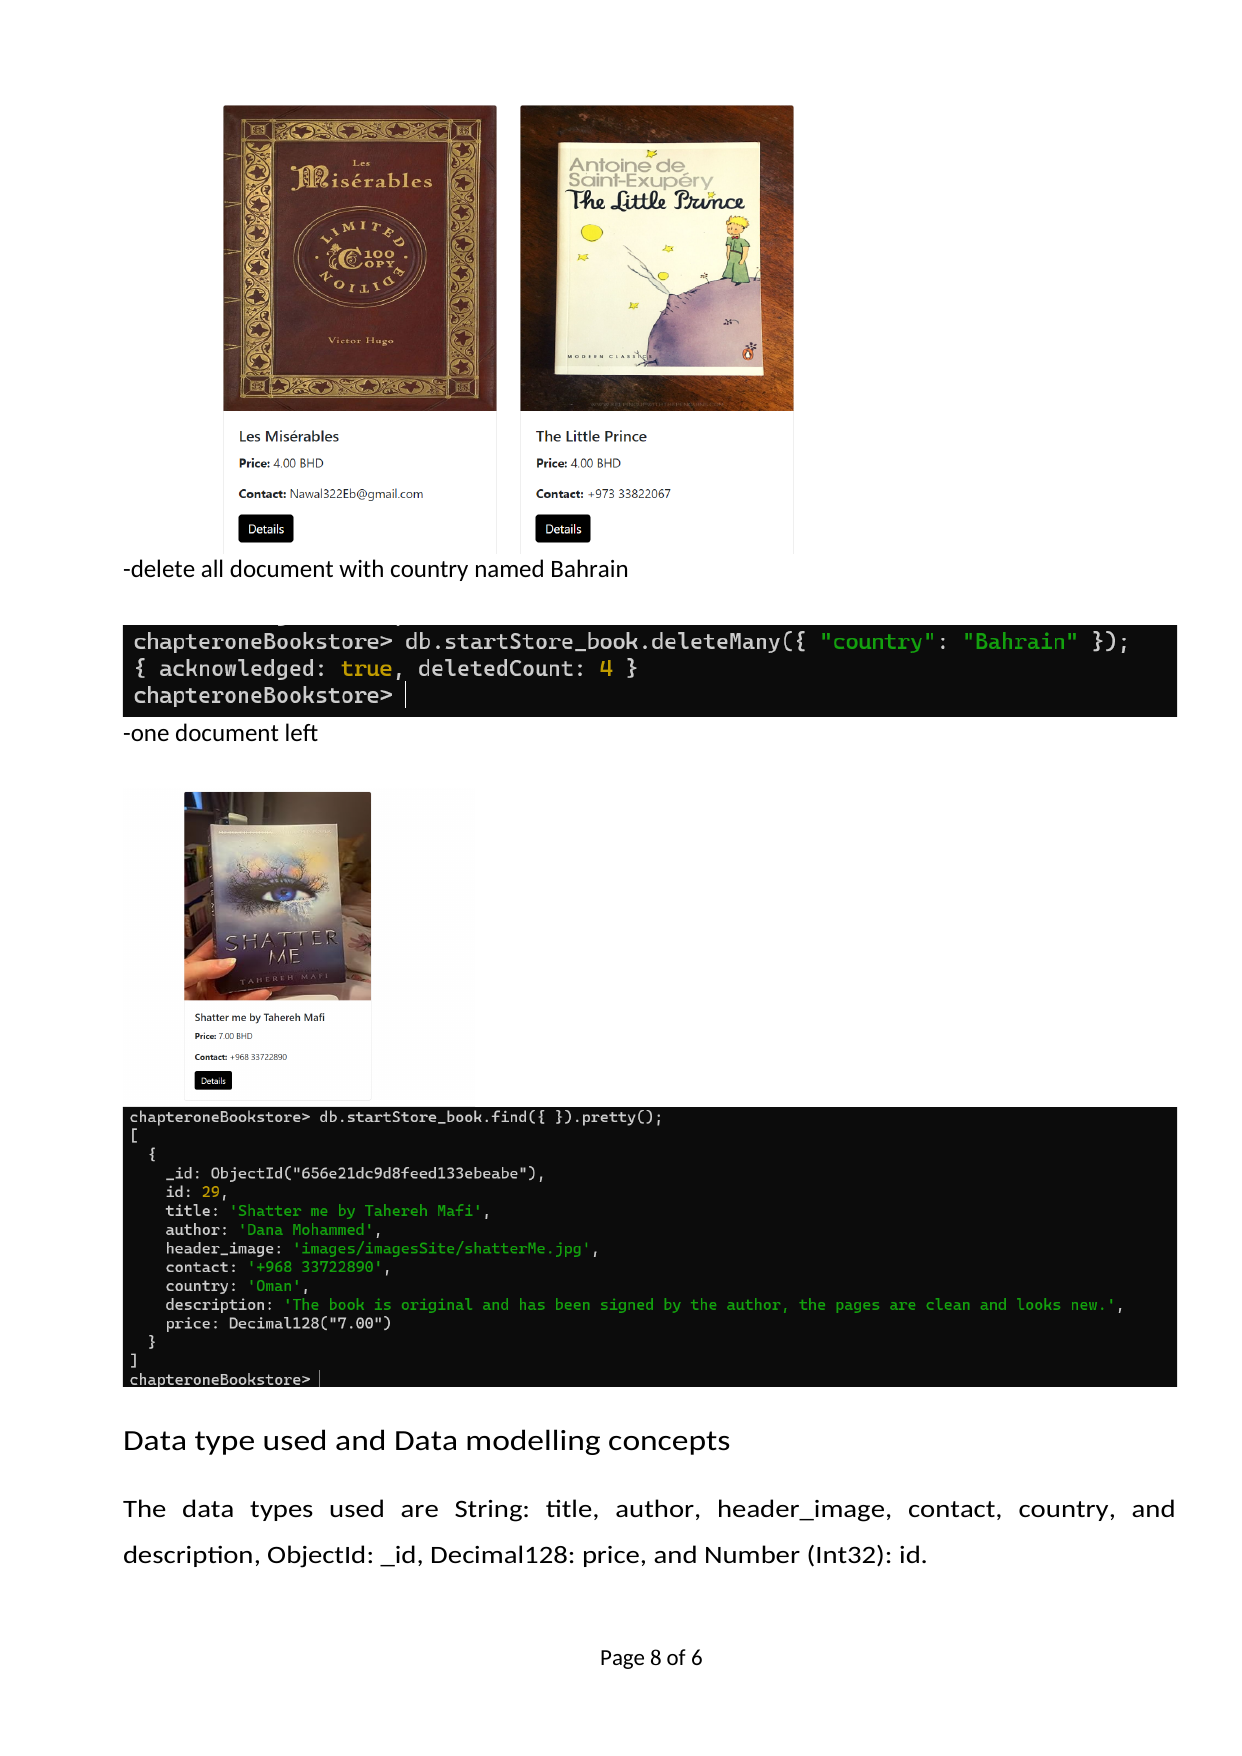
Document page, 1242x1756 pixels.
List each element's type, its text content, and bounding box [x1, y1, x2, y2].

text -one document left [123, 717, 1177, 747]
text -delete all document with country named Bahrain [123, 554, 1177, 584]
picture [122, 788, 1178, 1387]
picture [122, 625, 1178, 717]
text The data types used are String: title, author, header_image, contact, country, and description, ObjectId: _id, Decimal128: price, and Number (Int32): id. [123, 1494, 1177, 1570]
subtitle Data type used and Data modelling concepts [123, 1422, 1177, 1458]
picture [122, 91, 1178, 554]
